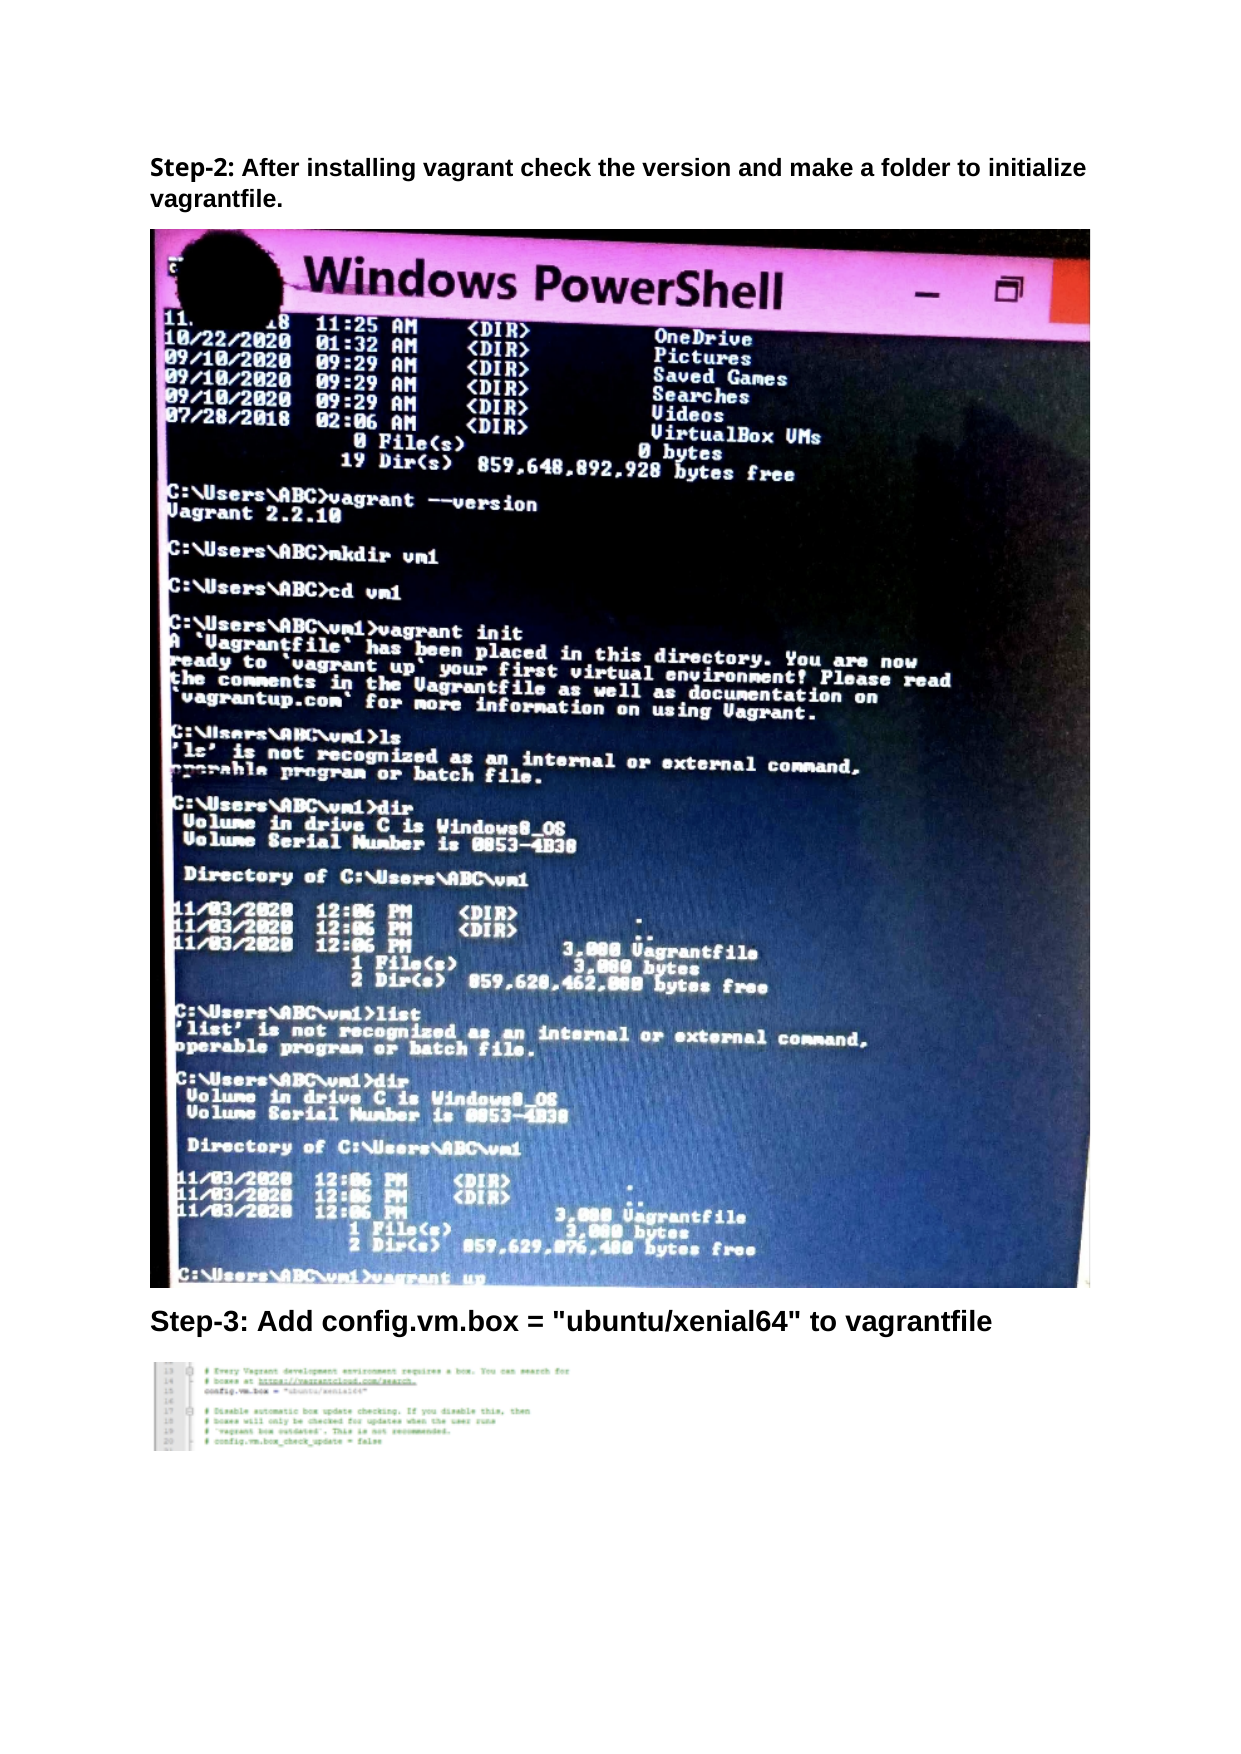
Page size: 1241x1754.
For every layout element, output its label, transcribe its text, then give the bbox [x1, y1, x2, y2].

text Step-3: Add config.vm.box = "ubuntu/xenial64" to vagrantfile [150, 1304, 1090, 1338]
picture [150, 229, 1091, 1288]
picture [153, 1362, 707, 1451]
text Step-2: After installing vagrant check the version and make a folder to initialize vagrantfile. [150, 150, 1090, 213]
